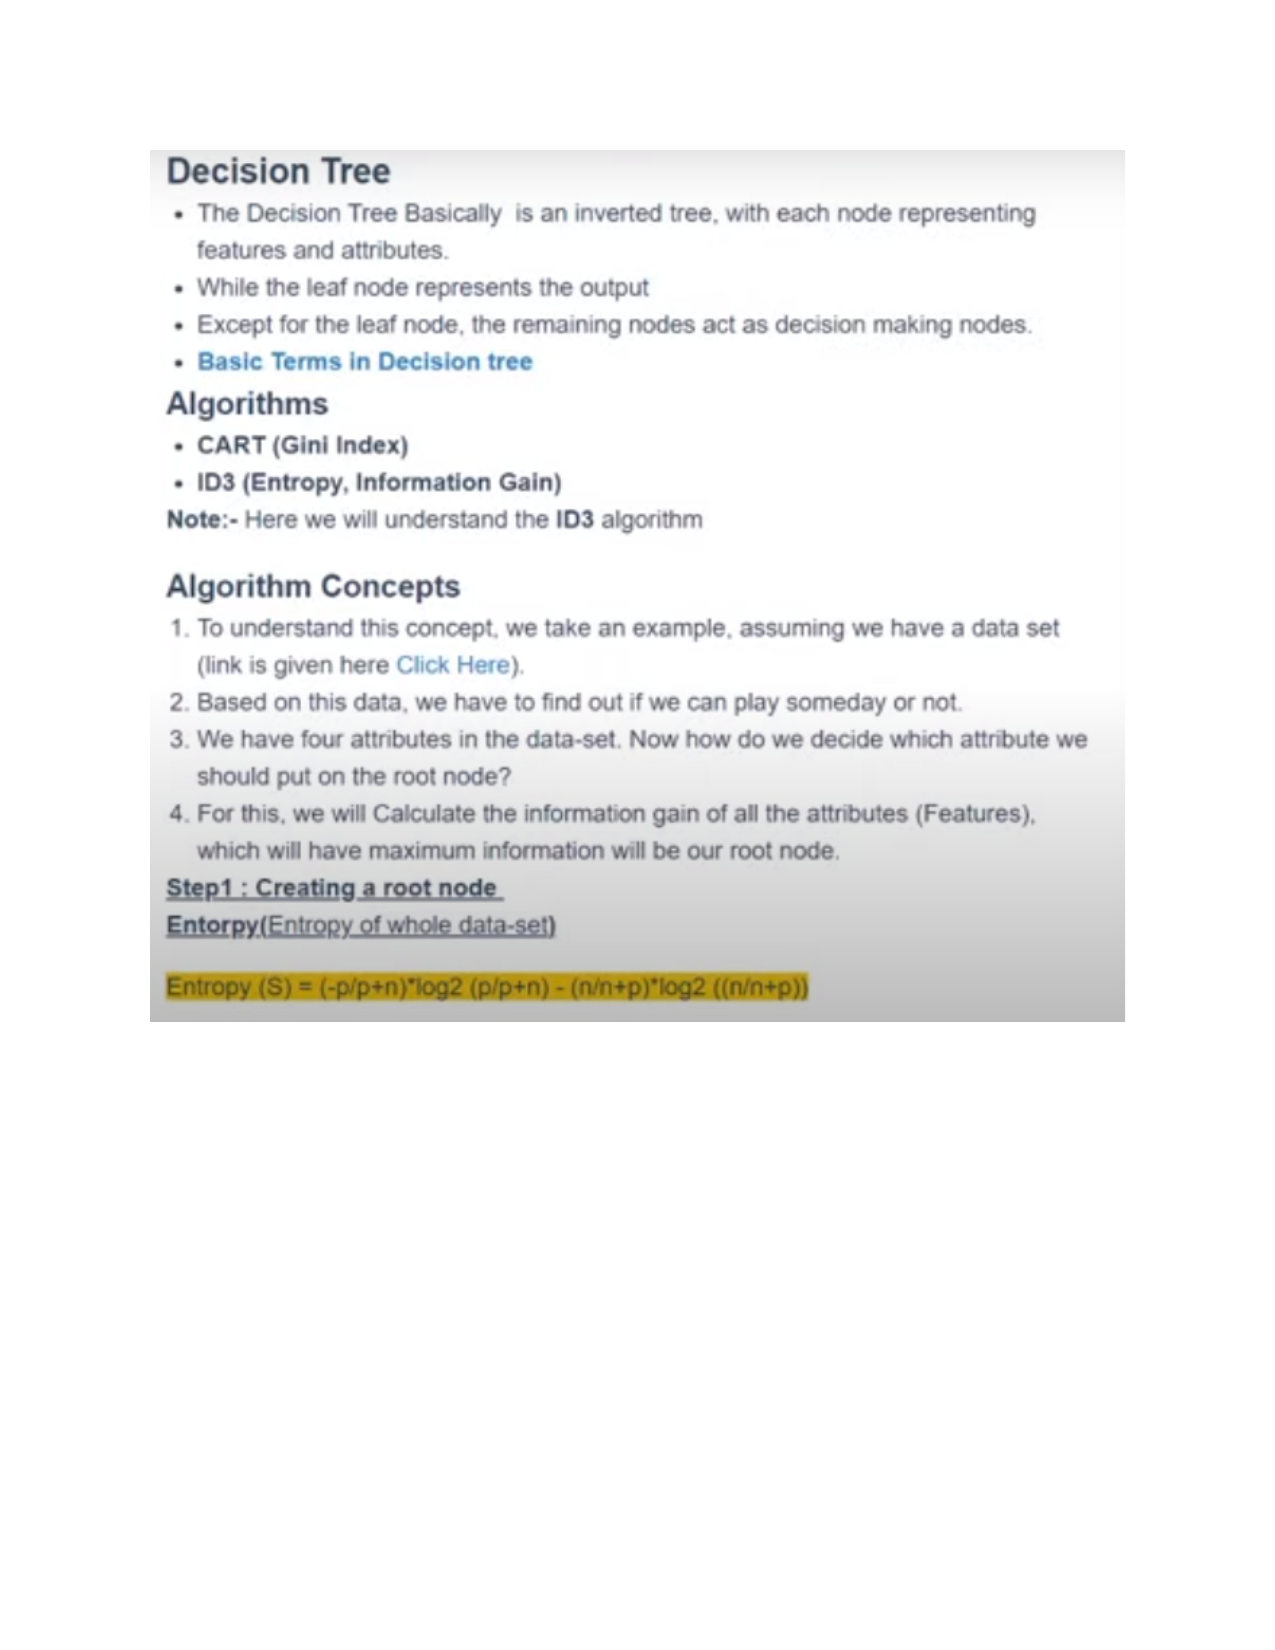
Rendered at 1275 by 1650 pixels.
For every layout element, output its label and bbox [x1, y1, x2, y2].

picture [150, 150, 1125, 1022]
